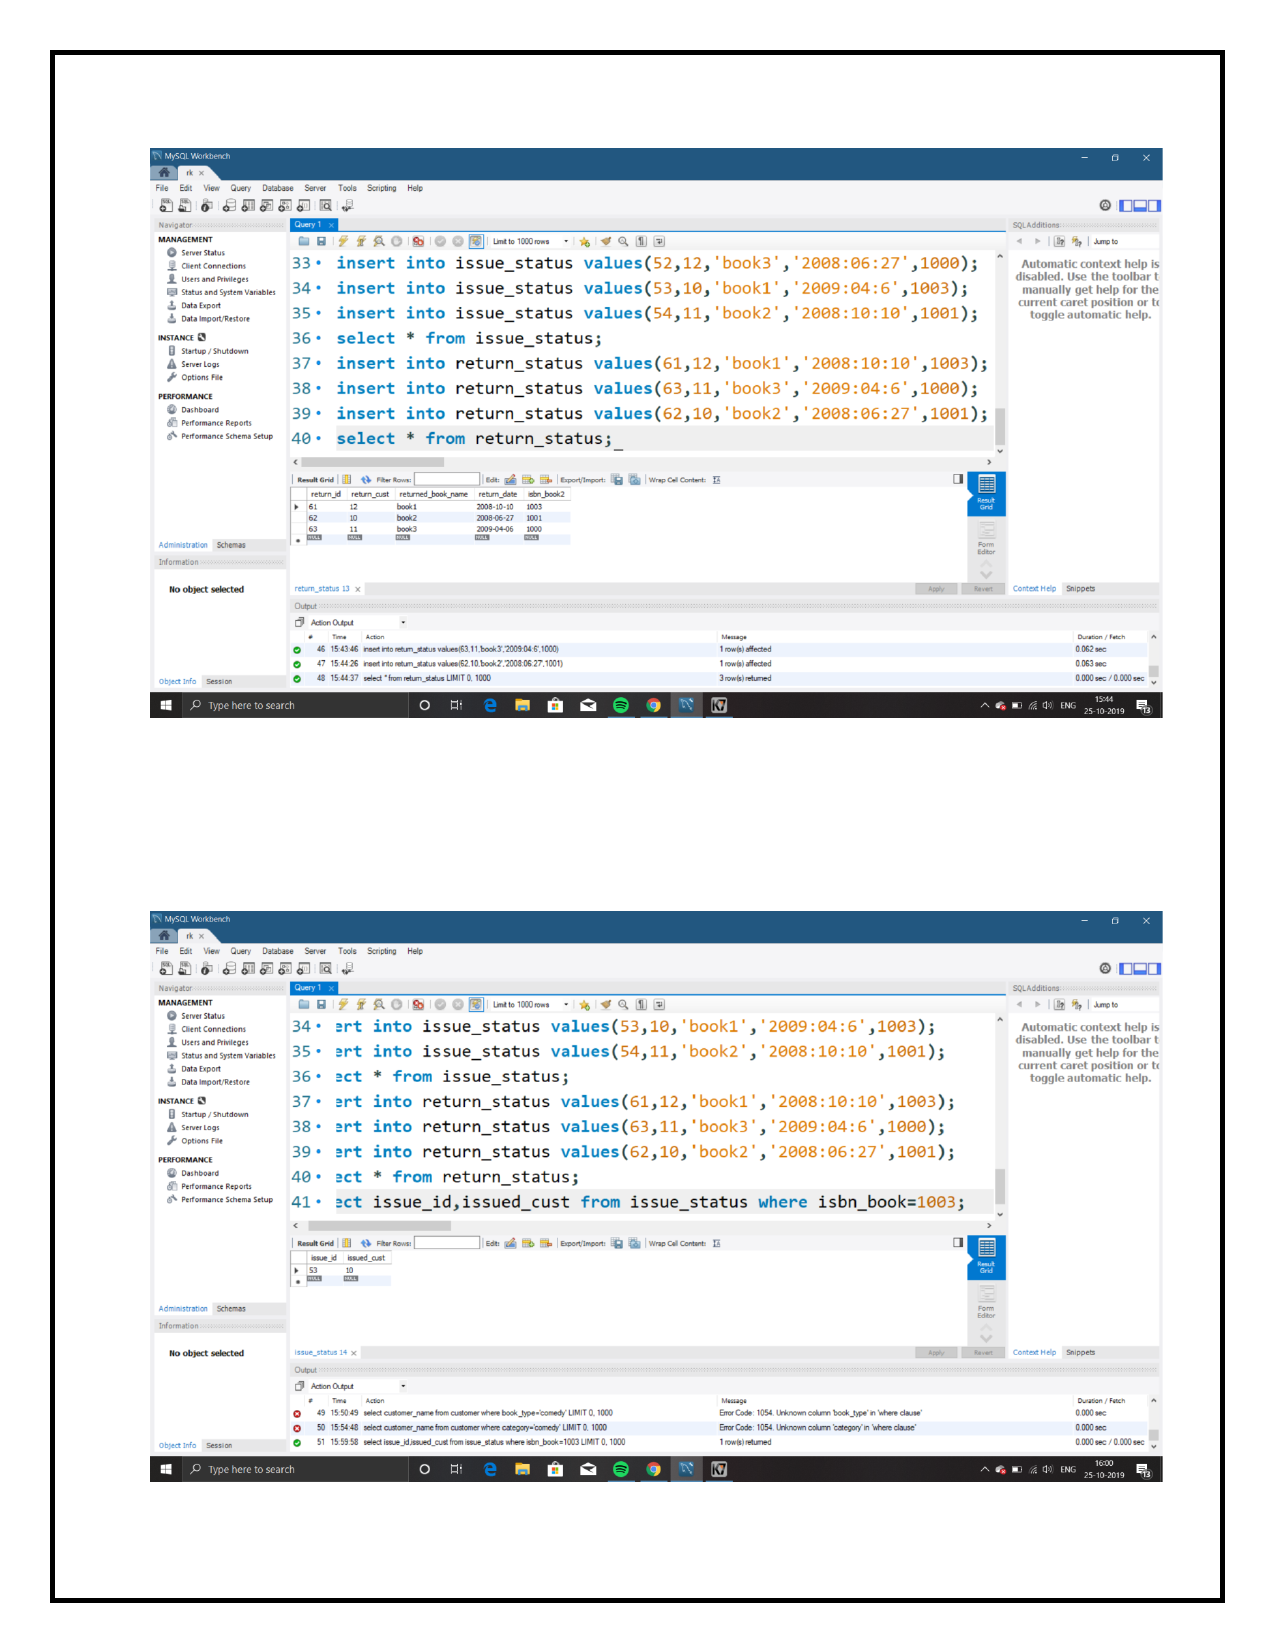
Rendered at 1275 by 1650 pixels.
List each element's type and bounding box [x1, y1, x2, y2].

picture [150, 148, 1163, 718]
picture [150, 911, 1163, 1482]
